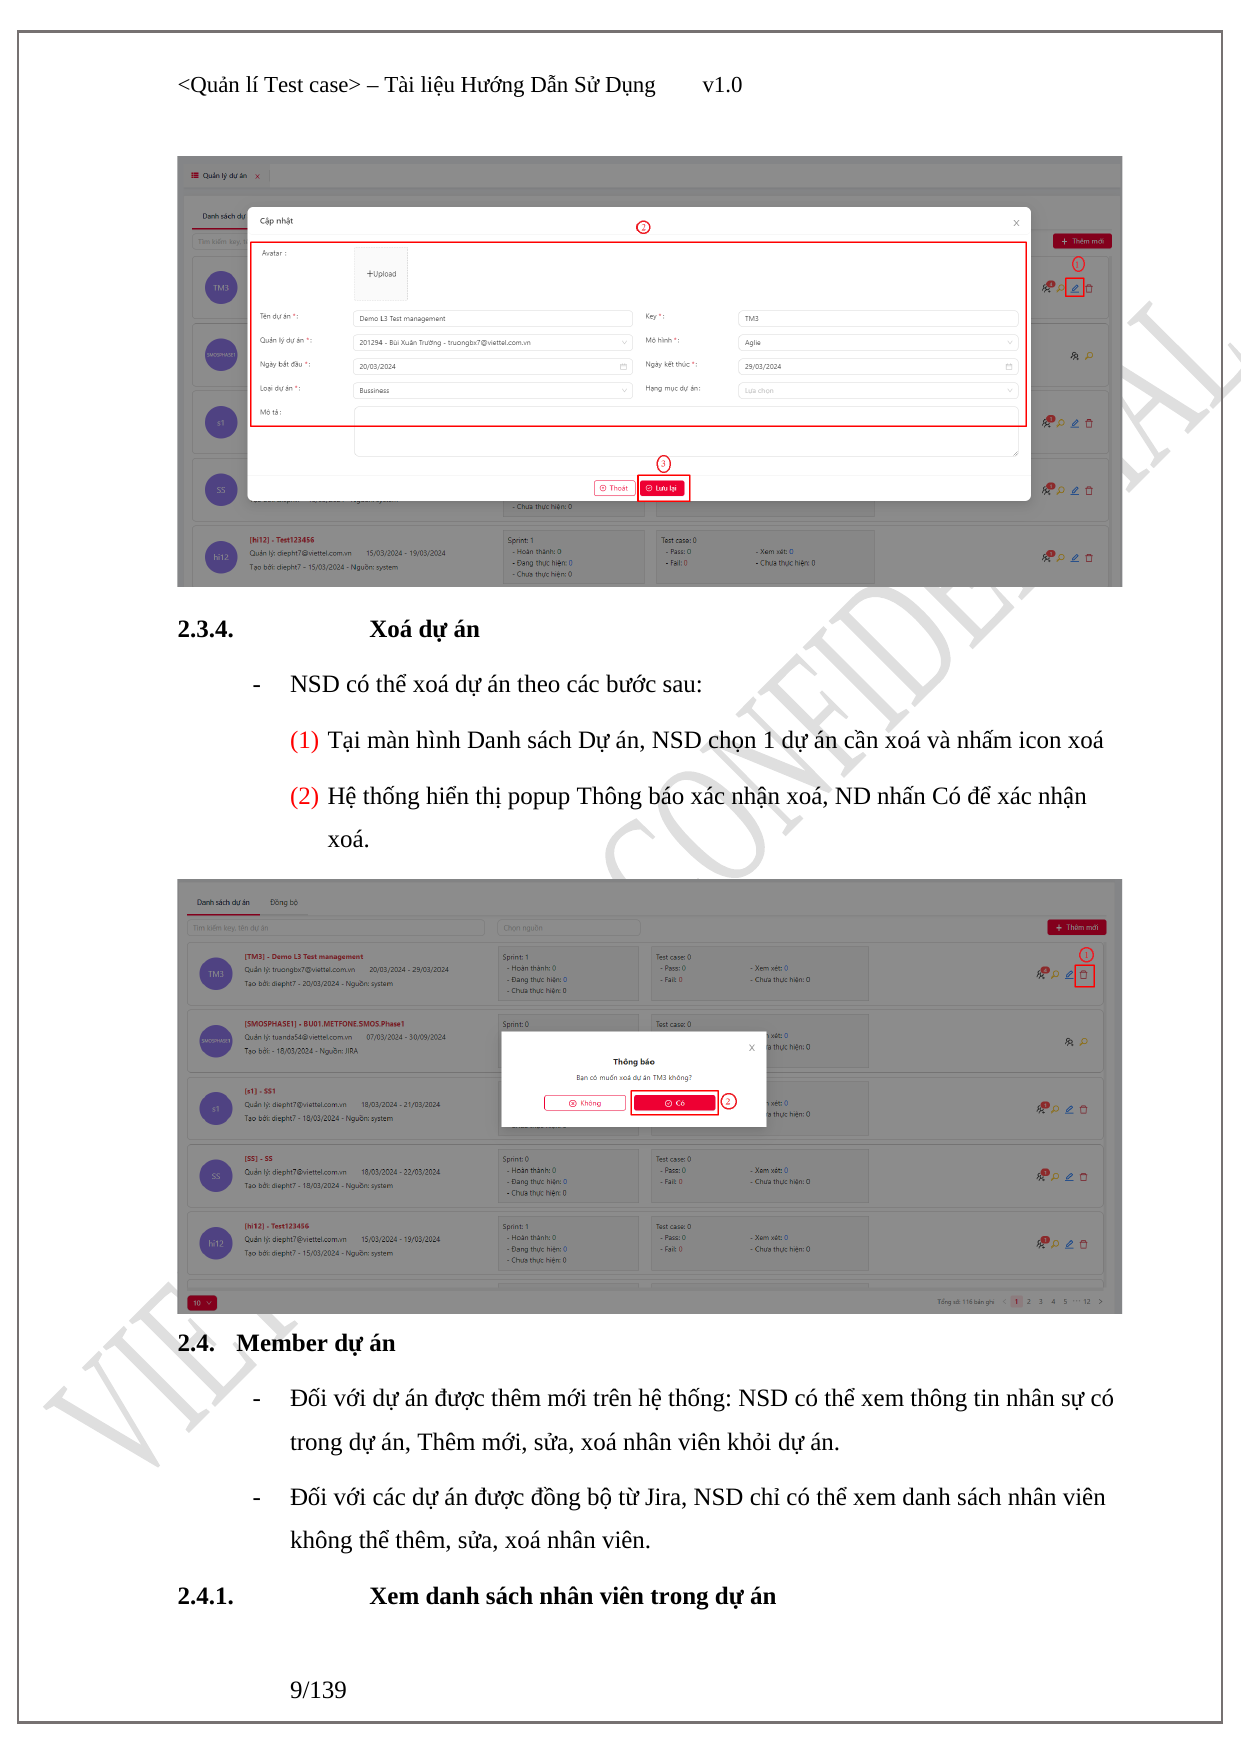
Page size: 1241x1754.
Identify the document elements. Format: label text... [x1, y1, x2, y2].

picture [177, 879, 1123, 1314]
list Đối với các dự án được đồng bộ từ Jira, NSD chỉ có thể xem danh sách nhân viên không thể thêm, sửa, xoá nhân viên. [252, 1482, 1121, 1554]
list NSD có thể xoá dự án theo các bước sau: [252, 669, 1121, 698]
list Đối với dự án được thêm mới trên hệ thống: NSD có thể xem thông tin nhân sự có trong dự án, Thêm mới, sửa, xoá nhân viên khỏi dự án. [252, 1383, 1121, 1455]
list Tại màn hình Danh sách Dự án, NSD chọn 1 dự án cần xoá và nhấm icon xoá [290, 725, 1121, 754]
picture [177, 156, 1123, 587]
list Xoá dự án [177, 614, 1121, 643]
list Xem danh sách nhân viên trong dự án [177, 1581, 1121, 1610]
list Hệ thống hiển thị popup Thông báo xác nhận xoá, ND nhấn Có để xác nhận xoá. [290, 781, 1121, 853]
subtitle Member dự án [177, 1328, 1122, 1357]
